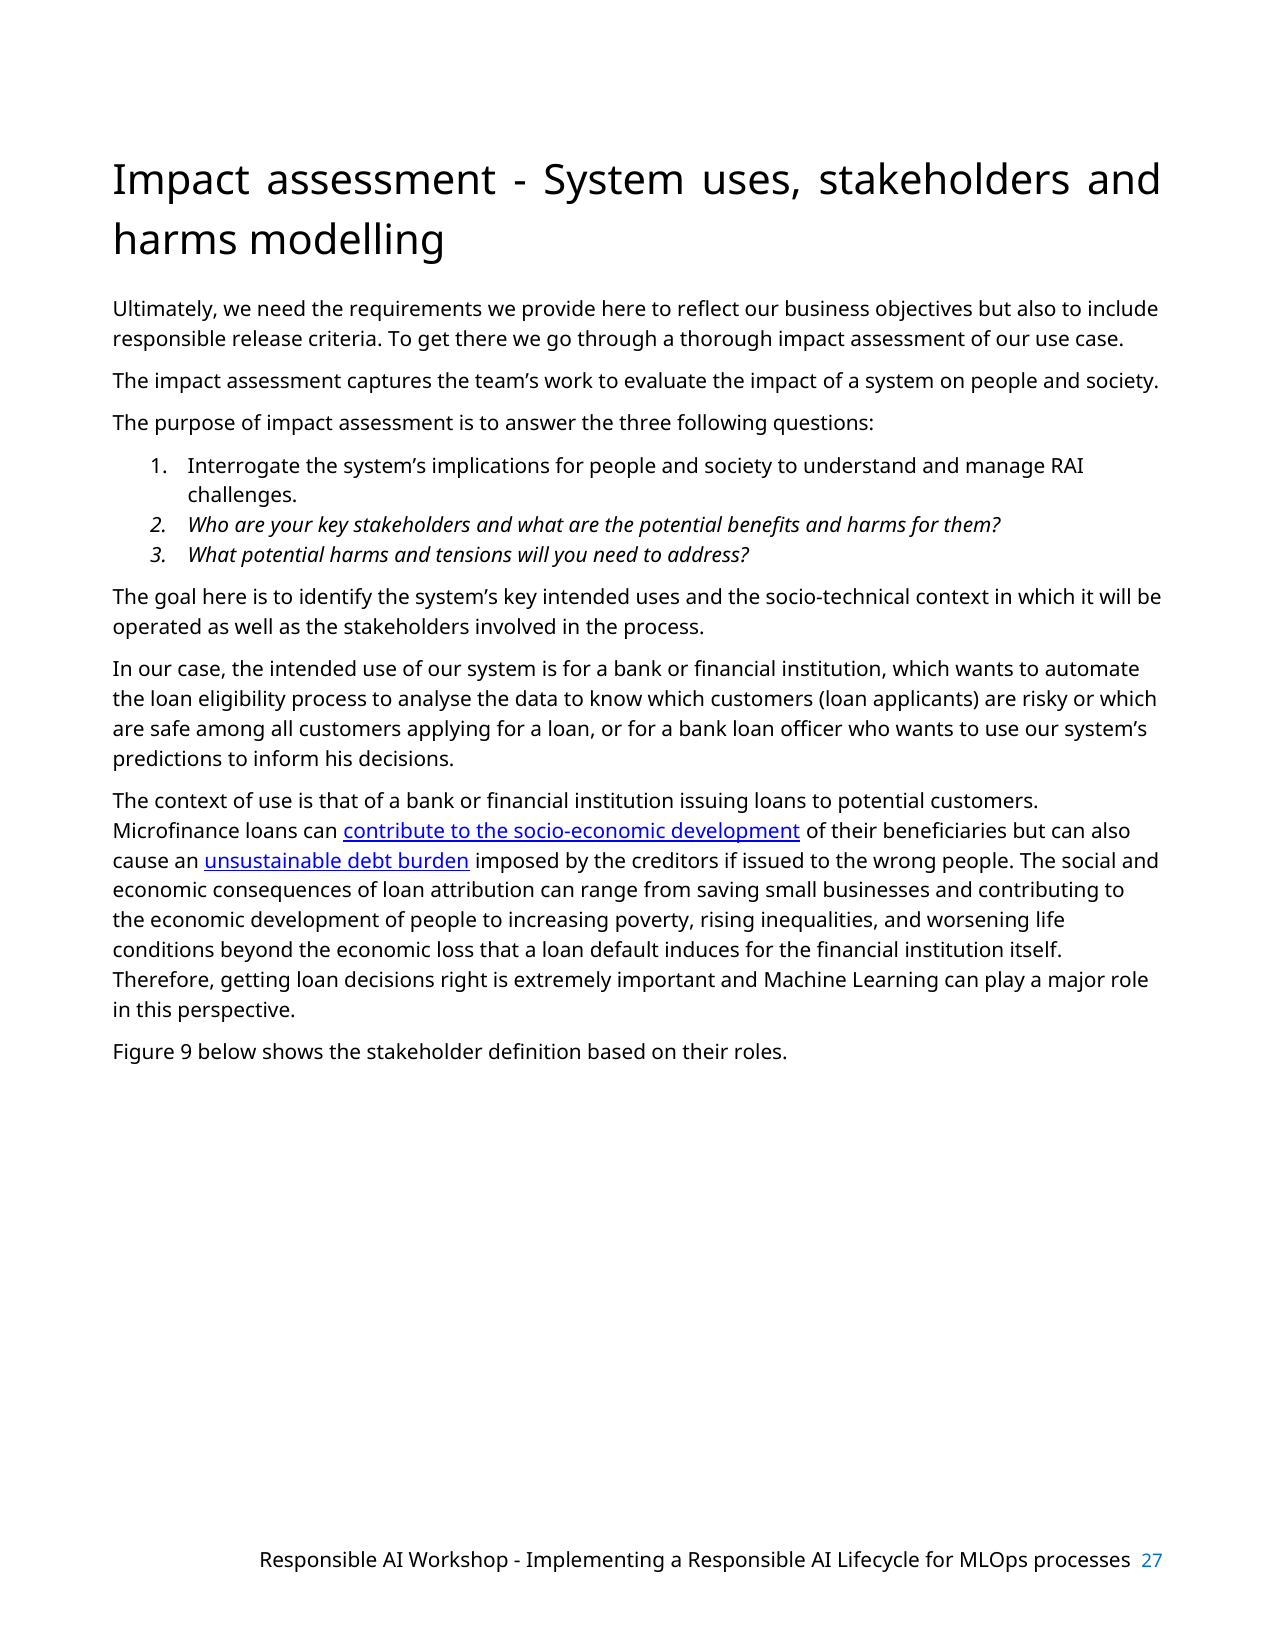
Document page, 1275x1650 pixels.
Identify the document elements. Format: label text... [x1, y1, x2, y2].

text In our case, the intended use of our system is for a bank or financial institution, which wants to automate the loan eligibility process to analyse the data to know which customers (loan applicants) are risky or which are safe among all customers applying for a loan, or for a bank loan officer who wants to use our system’s predictions to inform his decisions. [112, 654, 1162, 772]
text The goal here is to identify the system’s key intended uses and the socio-technical context in which it will be operated as well as the stakeholders involved in the process. [112, 582, 1162, 641]
text The context of use is that of a bank or financial institution issuing loans to potential customers. Microfinance loans can contribute to the socio-economic development of their beneficiaries but can also cause an unsustainable debt burden imposed by the creditors if issued to the wrong people. The social and economic consequences of loan attribution can range from saving small businesses and contributing to the economic development of people to increasing poverty, rising inequalities, and worsening life conditions beyond the economic loss that a loan default induces for the financial institution itself. Therefore, getting loan decisions right is extremely important and Machine Learning can play a major role in this perspective. [112, 786, 1162, 1023]
list Who are your key stakeholders and what are the potential benefits and harms for them? [150, 510, 1162, 539]
text The purpose of impact assessment is to answer the three following questions: [112, 408, 1162, 437]
text Figure 9 below shows the stakeholder definition based on their roles. [112, 1037, 1162, 1066]
text The impact assessment captures the team’s work to evaluate the impact of a system on people and society. [112, 366, 1162, 395]
list Interrogate the system’s implications for people and society to understand and manage RAI challenges. [150, 451, 1162, 509]
list What potential harms and tensions will you need to address? [150, 540, 1162, 569]
subtitle Impact assessment - System uses, stakeholders and harms modelling [112, 150, 1162, 266]
text Ultimately, we need the requirements we provide here to reflect our business objectives but also to include responsible release criteria. To get there we go through a thorough impact assessment of our use case. [112, 294, 1162, 352]
